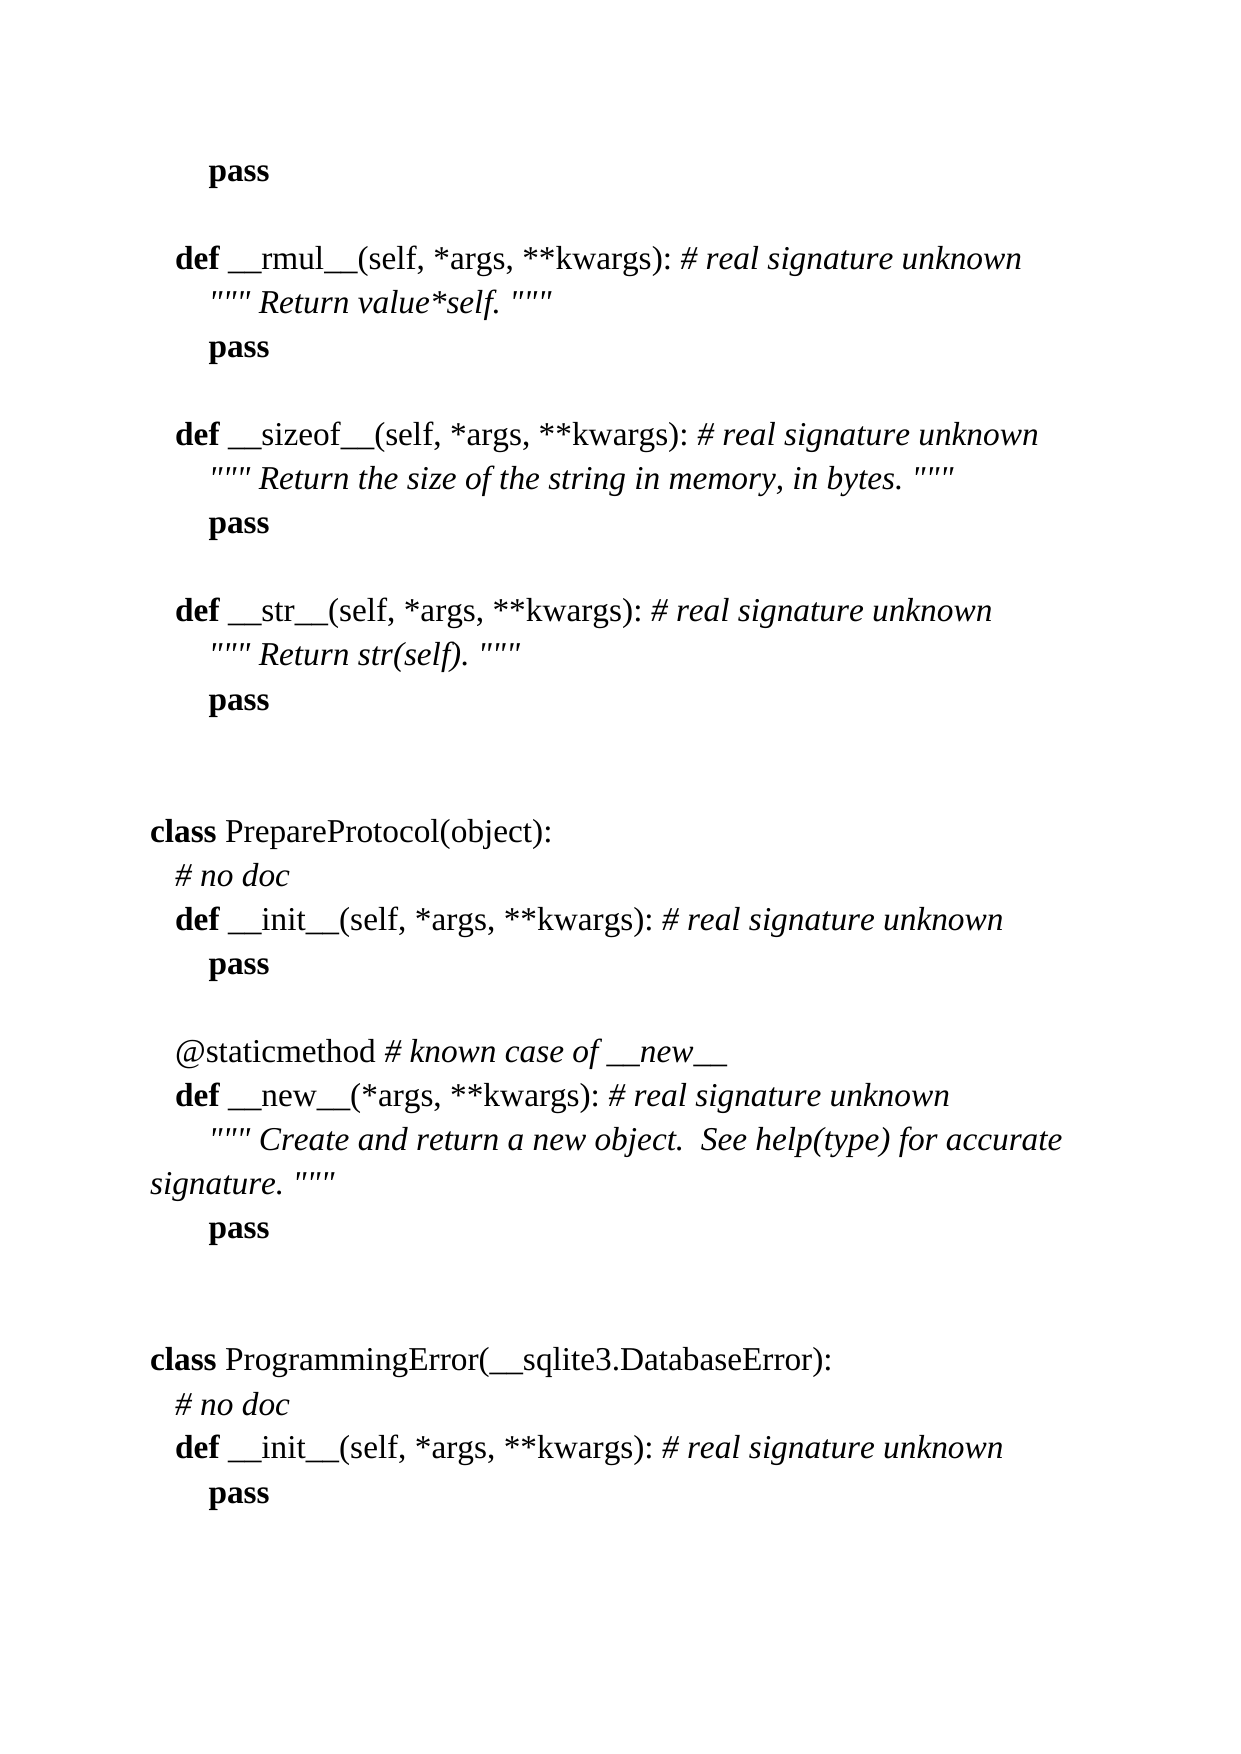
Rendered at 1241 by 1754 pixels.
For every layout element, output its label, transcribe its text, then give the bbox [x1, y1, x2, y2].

text def __new__(*args, **kwargs): # real signature unknown [150, 1075, 1090, 1114]
text pass [150, 1207, 1090, 1246]
text def __sizeof__(self, *args, **kwargs): # real signature unknown [150, 414, 1090, 453]
text pass [150, 943, 1090, 981]
text """ Return value*self. """ [150, 282, 1090, 321]
text pass [150, 502, 1090, 541]
text """ Create and return a new object. See help(type) for accurate signature. """ [150, 1119, 1090, 1202]
text @staticmethod # known case of __new__ [150, 1031, 1090, 1069]
text pass [150, 1472, 1090, 1510]
text def __init__(self, *args, **kwargs): # real signature unknown [150, 899, 1090, 937]
text def __init__(self, *args, **kwargs): # real signature unknown [150, 1428, 1090, 1466]
text """ Return the size of the string in memory, in bytes. """ [150, 458, 1090, 497]
text pass [150, 150, 1090, 188]
text # no doc [150, 855, 1090, 893]
text """ Return str(self). """ [150, 635, 1090, 673]
text # no doc [150, 1384, 1090, 1422]
text class ProgrammingError(__sqlite3.DatabaseError): [150, 1340, 1090, 1378]
text def __rmul__(self, *args, **kwargs): # real signature unknown [150, 238, 1090, 276]
text pass [150, 679, 1090, 717]
text pass [150, 326, 1090, 364]
text def __str__(self, *args, **kwargs): # real signature unknown [150, 591, 1090, 629]
text class PrepareProtocol(object): [150, 811, 1090, 849]
